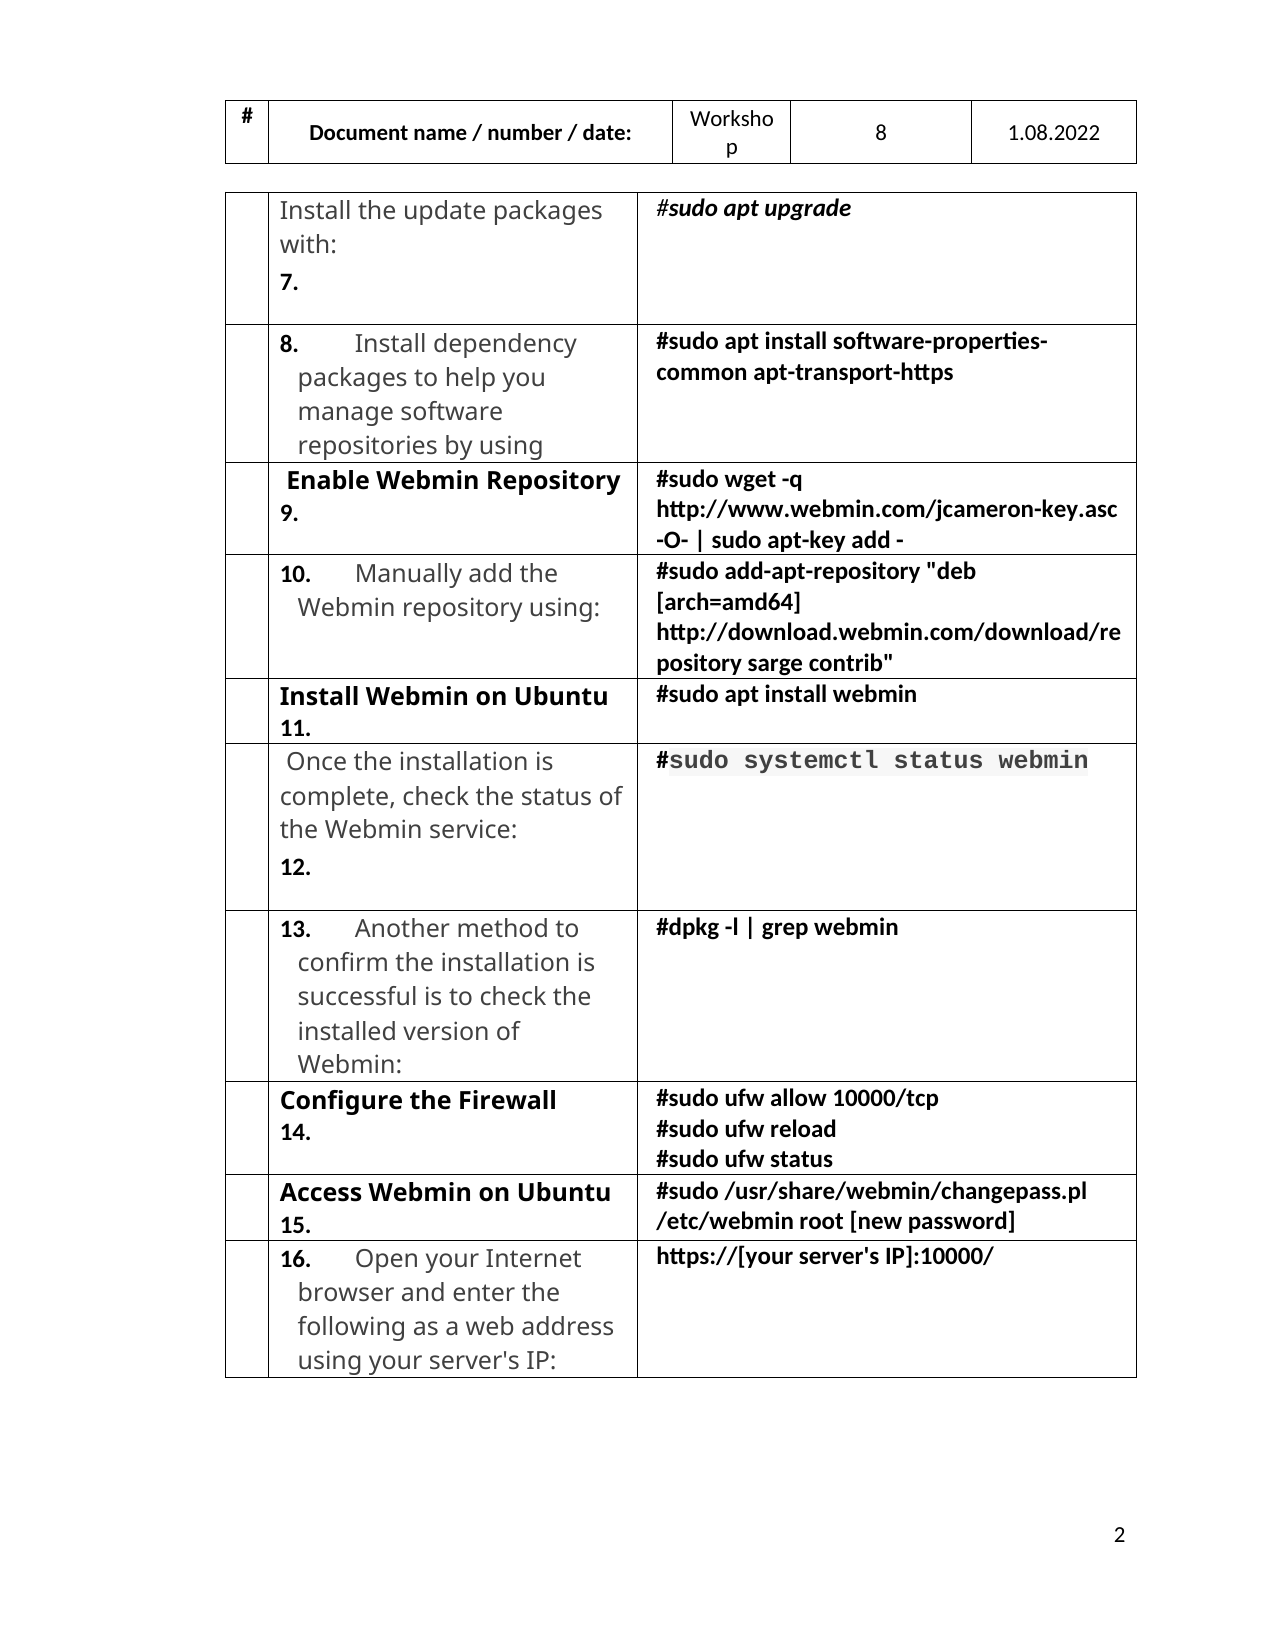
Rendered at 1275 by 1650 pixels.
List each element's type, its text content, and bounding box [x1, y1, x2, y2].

table_cell [226, 911, 268, 1081]
table_cell Configure the Firewall [269, 1082, 637, 1174]
table_cell Open your Internet browser and enter the following as a web address using your server's IP: [269, 1241, 637, 1377]
table_cell [226, 1175, 268, 1239]
table_cell #sudo add-apt-repository "deb [arch=amd64] http://download.webmin.com/download/repository sarge contrib" [638, 555, 1136, 677]
table_cell #sudo apt install webmin [638, 679, 1136, 743]
table_cell #dpkg -l | grep webmin [638, 911, 1136, 1081]
table_cell Another method to confirm the installation is successful is to check the installed version of Webmin: [269, 911, 637, 1081]
table_cell Access Webmin on Ubuntu [269, 1175, 637, 1239]
table_cell Install the update packages with: [269, 193, 637, 324]
table_cell [226, 744, 268, 910]
table_cell Manually add the Webmin repository using: [269, 555, 637, 677]
table_cell https://[your server's IP]:10000/ [638, 1241, 1136, 1377]
table_cell Install dependency packages to help you manage software repositories by using [269, 325, 637, 462]
table_cell [226, 463, 268, 554]
table_cell [226, 679, 268, 743]
table_cell [226, 1241, 268, 1377]
table_cell [226, 555, 268, 677]
table_cell #sudo apt install software-properties-common apt-transport-https [638, 325, 1136, 462]
table_cell #sudo apt upgrade [638, 193, 1136, 324]
table_cell #sudo /usr/share/webmin/changepass.pl /etc/webmin root [new password] [638, 1175, 1136, 1239]
table_cell #sudo ufw allow 10000/tcp #sudo ufw reload #sudo ufw status [638, 1082, 1136, 1174]
table_cell [226, 1082, 268, 1174]
table_cell Once the installation is complete, check the status of the Webmin service: [269, 744, 637, 910]
table_cell Enable Webmin Repository [269, 463, 637, 554]
table_cell #sudo systemctl status webmin [638, 744, 1136, 910]
table_cell Install Webmin on Ubuntu [269, 679, 637, 743]
table_cell #sudo wget -q http://www.webmin.com/jcameron-key.asc -O- | sudo apt-key add - [638, 463, 1136, 554]
table_cell [226, 325, 268, 462]
table_cell [226, 193, 268, 324]
